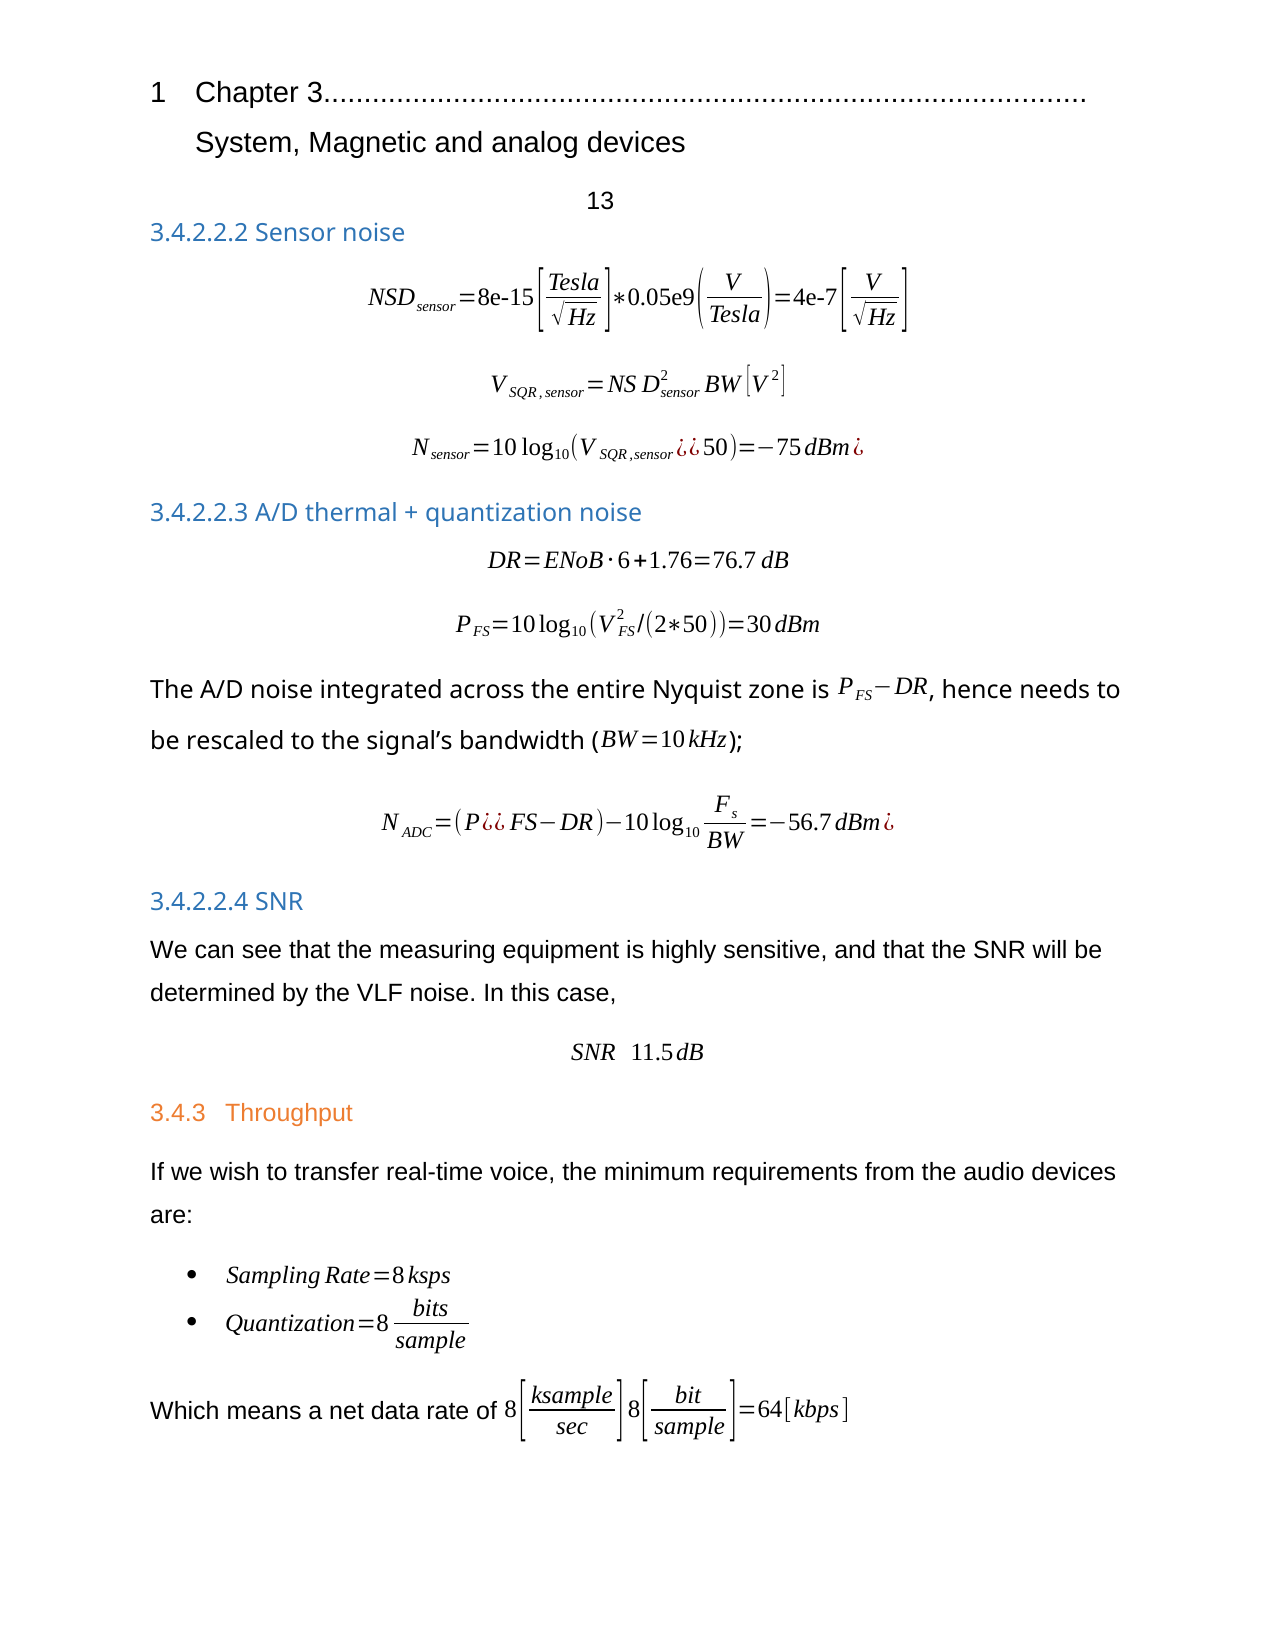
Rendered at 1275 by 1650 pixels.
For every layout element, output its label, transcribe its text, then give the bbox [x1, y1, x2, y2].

subtitle A/D thermal + quantization noise [150, 494, 1125, 529]
subtitle Sensor noise [150, 215, 1125, 249]
subtitle Throughput [150, 1098, 1125, 1126]
text The A/D noise integrated across the entire Nyquist zone is , hence needs to be rescaled to the signal’s bandwidth (); [150, 671, 1125, 756]
text We can see that the measuring equipment is highly sensitive, and that the SNR will be determined by the VLF noise. In this case, [150, 935, 1125, 1007]
text Which means a net data rate of [150, 1378, 1125, 1443]
subtitle SNR [150, 884, 1125, 918]
text If we wish to transfer real-time voice, the minimum requirements from the audio devices are: [150, 1157, 1125, 1229]
